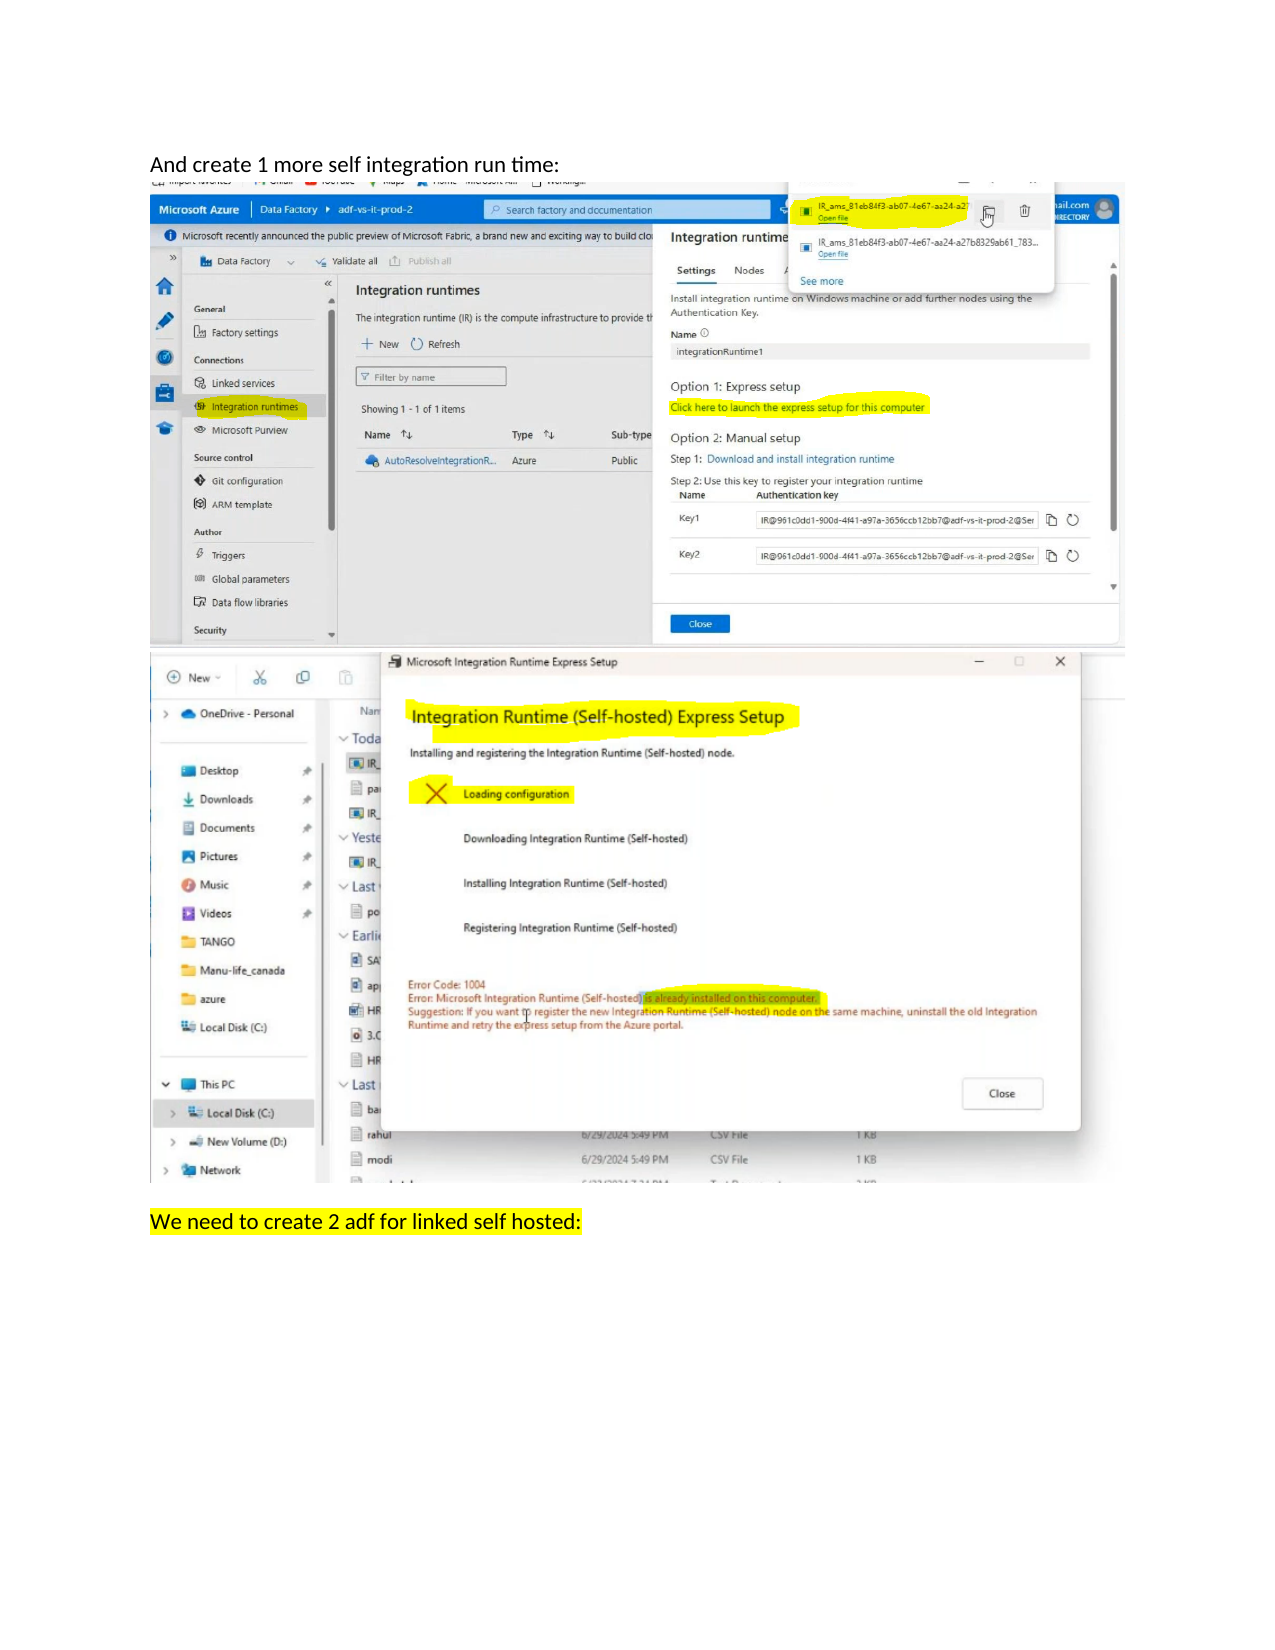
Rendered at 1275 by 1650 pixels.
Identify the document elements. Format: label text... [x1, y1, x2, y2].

text We need to create 2 adf for linked self hosted: [150, 1207, 1125, 1235]
picture [150, 182, 1125, 648]
text And create 1 more self integration run time: [150, 150, 1125, 182]
picture [150, 652, 1125, 1183]
